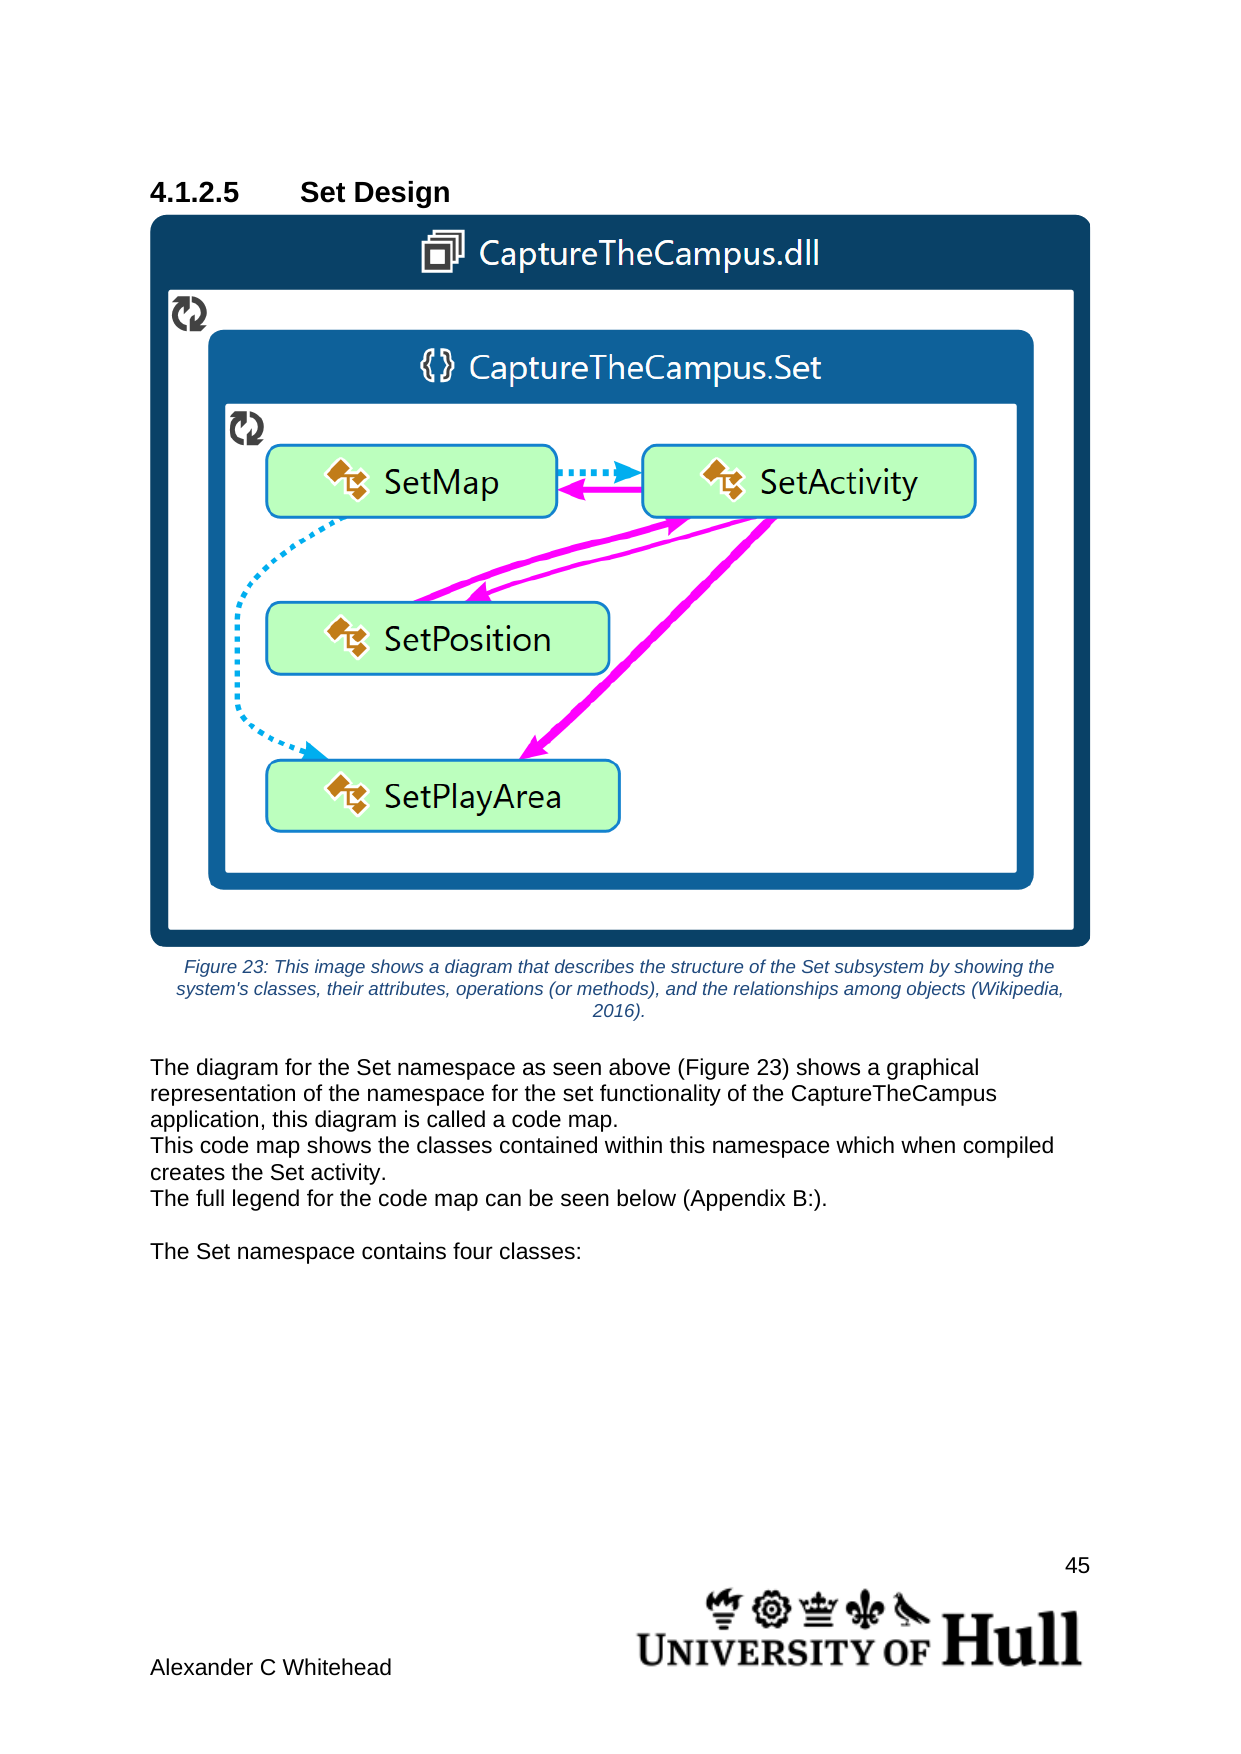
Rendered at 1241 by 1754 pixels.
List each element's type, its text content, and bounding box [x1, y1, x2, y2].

text The full legend for the code map can be seen below (‎Appendix B:). [150, 1185, 1090, 1212]
text The Set namespace contains four classes: [150, 1238, 1090, 1264]
text The diagram for the Set namespace as seen above (Figure 23) shows a graphical representation of the namespace for the set functionality of the CaptureTheCampus application, this diagram is called a code map. [150, 1053, 1090, 1132]
subtitle Set Design [150, 175, 1090, 208]
text This code map shows the classes contained within this namespace which when compiled creates the Set activity. [150, 1132, 1090, 1185]
picture [150, 214, 1091, 947]
picture [630, 1578, 1091, 1676]
